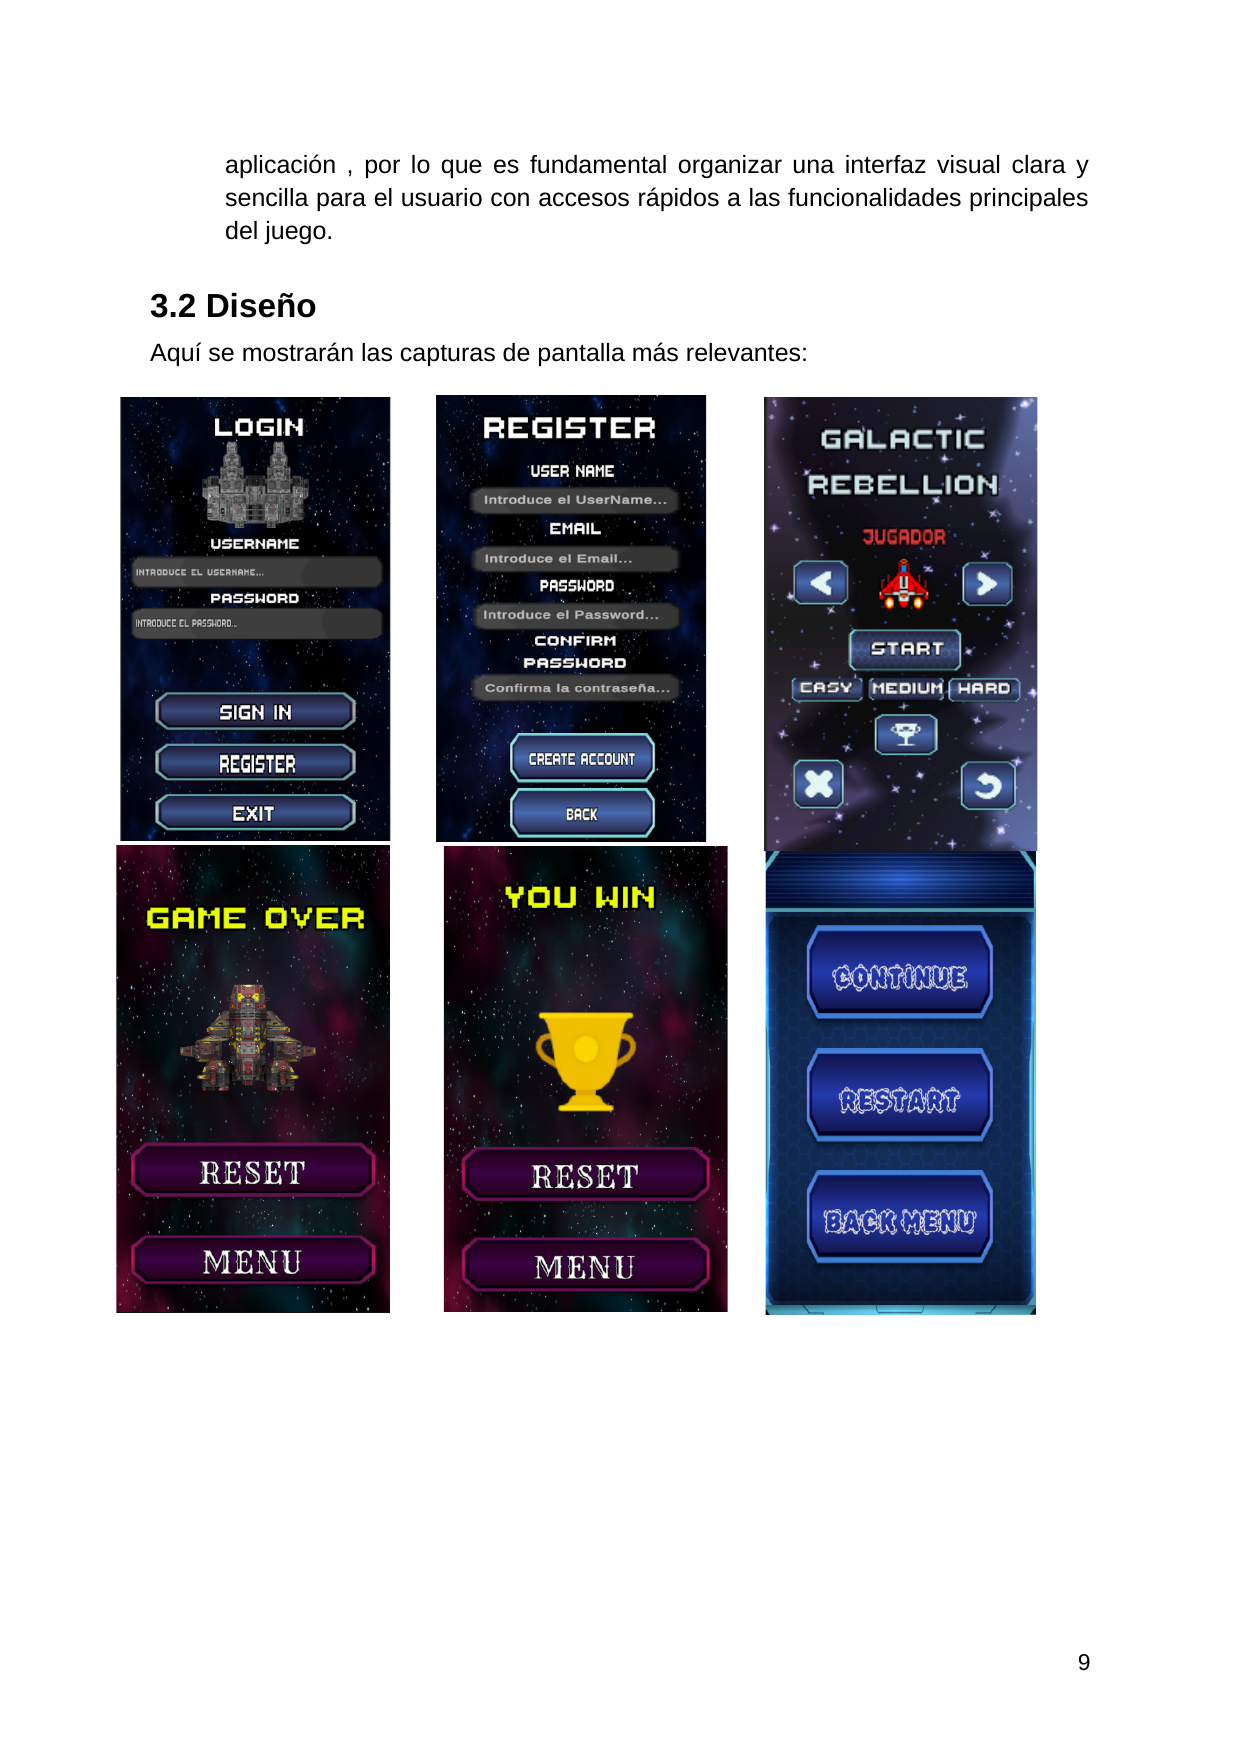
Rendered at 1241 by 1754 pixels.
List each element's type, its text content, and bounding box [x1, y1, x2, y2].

picture [436, 395, 707, 842]
subtitle 3.2 Diseño [150, 287, 1090, 325]
picture [764, 397, 1038, 1315]
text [225, 150, 1090, 245]
picture [120, 397, 391, 841]
picture [116, 845, 390, 1313]
text Aquí se mostrarán las capturas de pantalla más relevantes: [150, 337, 1090, 366]
picture [443, 846, 728, 1312]
